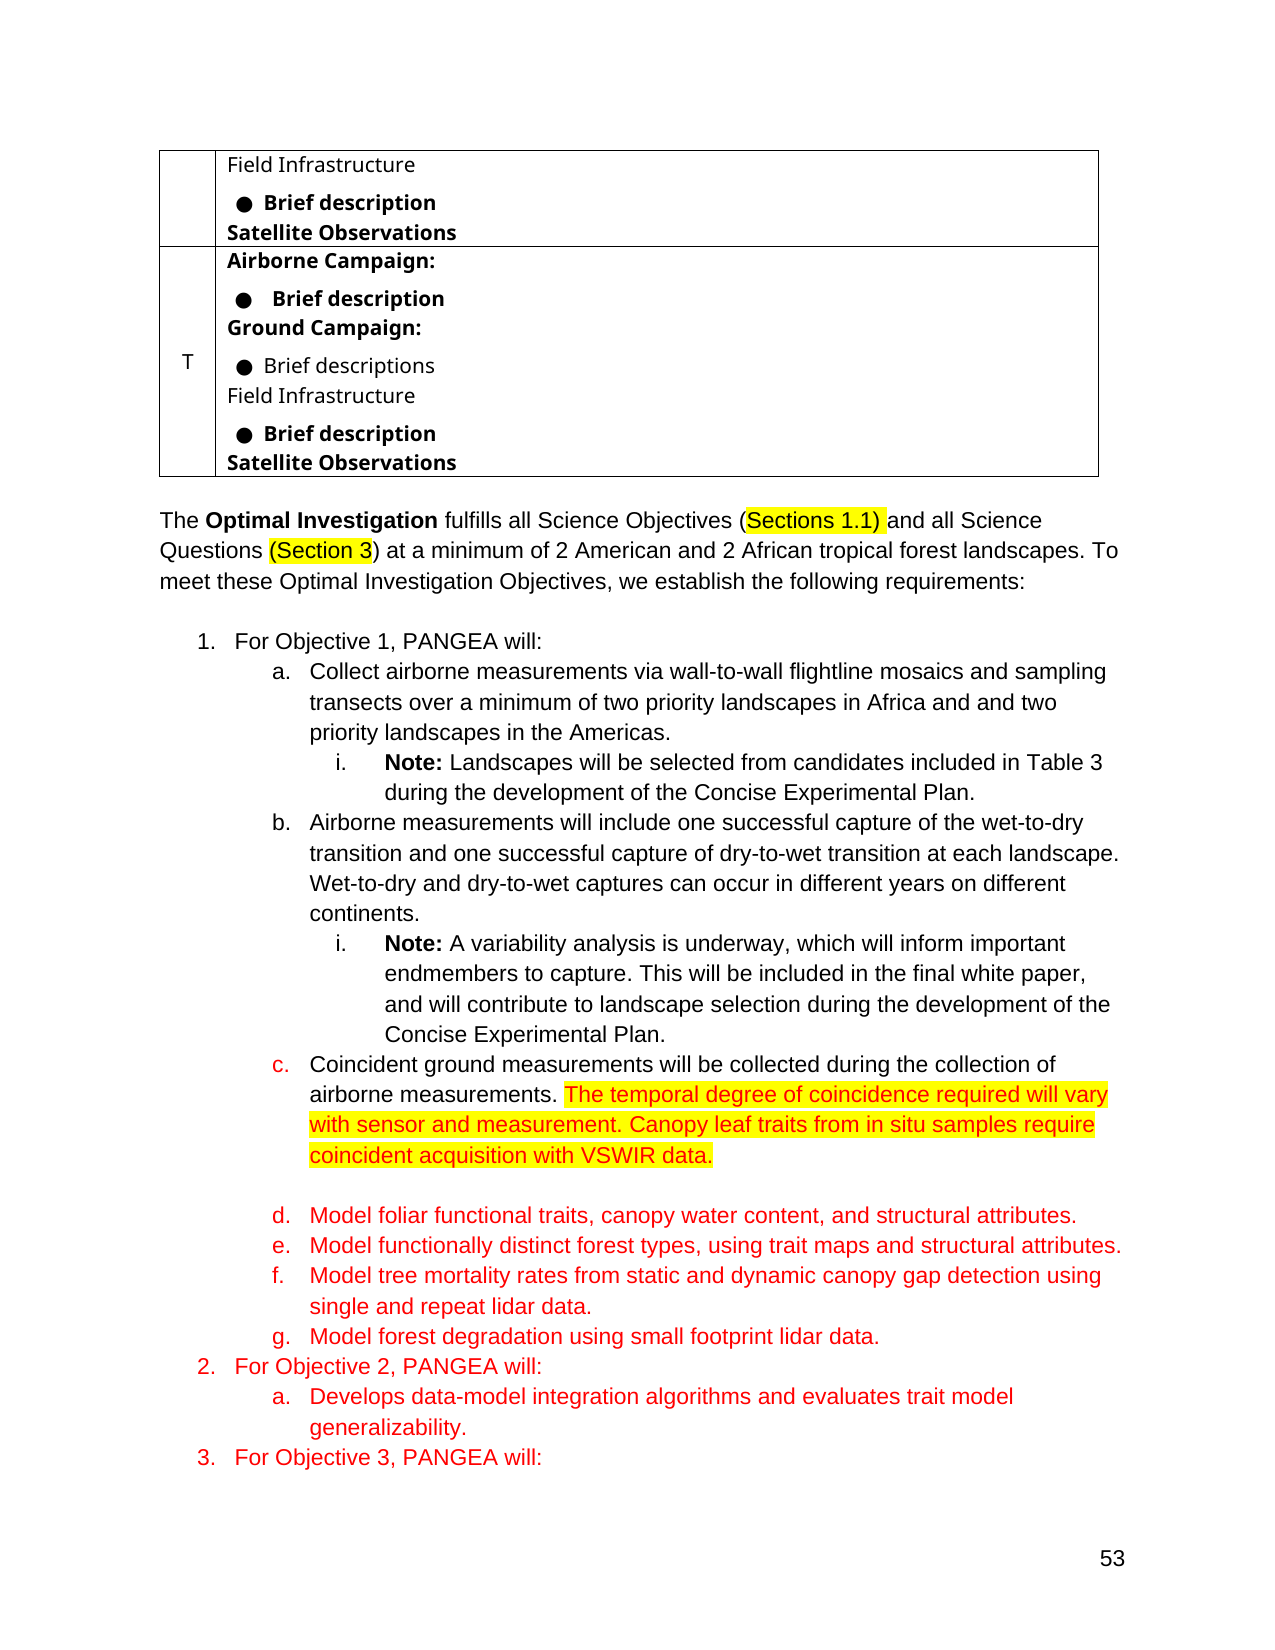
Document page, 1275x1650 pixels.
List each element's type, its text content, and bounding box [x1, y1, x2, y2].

list Develops data-model integration algorithms and evaluates trait model generalizability. [272, 1383, 1125, 1440]
table_cell B [160, 151, 215, 246]
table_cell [216, 151, 1098, 246]
table_cell T [160, 247, 215, 476]
list Note: A variability analysis is underway, which will inform important endmembers to capture. This will be included in the final white paper, and will contribute to landscape selection during the development of the Concise Experimental Plan. [347, 930, 1125, 1047]
list Model tree mortality rates from static and dynamic canopy gap detection using single and repeat lidar data. [272, 1262, 1125, 1319]
list Model functionally distinct forest types, using trait maps and structural attributes. [272, 1232, 1125, 1259]
list Collect airborne measurements via wall-to-wall flightline mosaics and sampling transects over a minimum of two priority landscapes in Africa and and two priority landscapes in the Americas. [272, 658, 1125, 745]
list For Objective 1, PANGEA will: [197, 628, 1125, 654]
list Airborne measurements will include one successful capture of the wet-to-dry transition and one successful capture of dry-to-wet transition at each landscape. Wet-to-dry and dry-to-wet captures can occur in different years on different continents. [272, 809, 1125, 926]
list For Objective 3, PANGEA will: [197, 1444, 1125, 1470]
list Note: Landscapes will be selected from candidates included in Table 3 during the development of the Concise Experimental Plan. [347, 749, 1125, 806]
list Coincident ground measurements will be collected during the collection of airborne measurements. The temporal degree of coincidence required will vary with sensor and measurement. Canopy leaf traits from in situ samples require coincident acquisition with VSWIR data. [272, 1051, 1125, 1168]
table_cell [216, 247, 1098, 476]
list Model forest degradation using small footprint lidar data. [272, 1323, 1125, 1349]
list Model foliar functional traits, canopy water content, and structural attributes. [272, 1202, 1125, 1228]
text The Optimal Investigation fulfills all Science Objectives (Sections 1.1) and all Science Questions (Section 3) at a minimum of 2 American and 2 African tropical forest landscapes. To meet these Optimal Investigation Objectives, we establish the following requirements: [159, 507, 1125, 594]
list For Objective 2, PANGEA will: [197, 1353, 1125, 1379]
